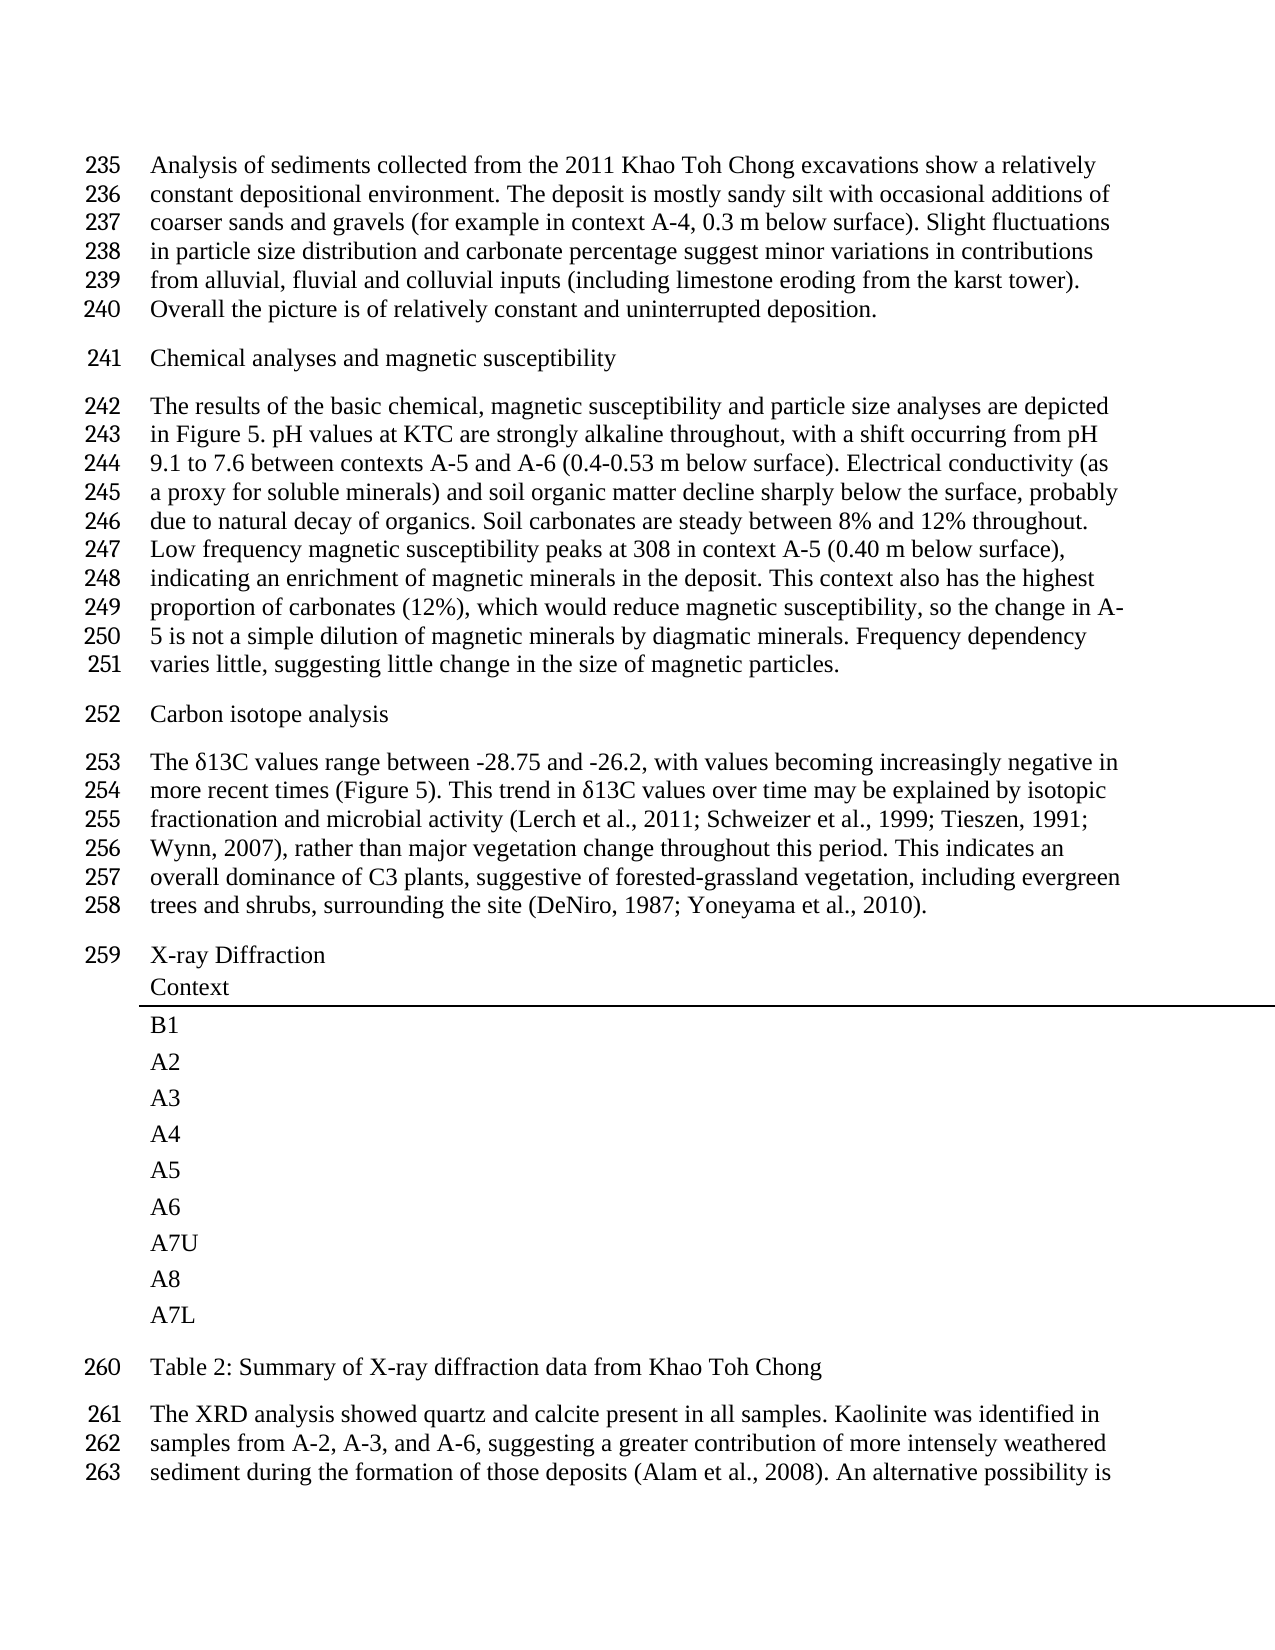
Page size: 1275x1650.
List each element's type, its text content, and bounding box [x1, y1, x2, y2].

table_cell A8 [139, 1260, 1275, 1297]
table_header Context [139, 969, 1275, 1005]
table_cell A2 [139, 1043, 1275, 1079]
table_cell A6 [139, 1188, 1275, 1224]
text The results of the basic chemical, magnetic susceptibility and particle size analyses are depicted in Figure 5. pH values at KTC are strongly alkaline throughout, with a shift occurring from pH 9.1 to 7.6 between contexts A-5 and A-6 (0.4-0.53 m below surface). Electrical conductivity (as a proxy for soluble minerals) and soil organic matter decline sharply below the surface, probably due to natural decay of organics. Soil carbonates are steady between 8% and 12% throughout. Low frequency magnetic susceptibility peaks at 308 in context A-5 (0.40 m below surface), indicating an enrichment of magnetic minerals in the deposit. This context also has the highest proportion of carbonates (12%), which would reduce magnetic susceptibility, so the change in A-5 is not a simple dilution of magnetic minerals by diagmatic minerals. Frequency dependency varies little, suggesting little change in the size of magnetic particles. [150, 391, 1125, 678]
subtitle X-ray Diffraction [150, 940, 1125, 969]
text Analysis of sediments collected from the 2011 Khao Toh Chong excavations show a relatively constant depositional environment. The deposit is mostly sandy silt with occasional additions of coarser sands and gravels (for example in context A-4, 0.3 m below surface). Slight fluctuations in particle size distribution and carbonate percentage suggest minor variations in contributions from alluvial, fluvial and colluvial inputs (including limestone eroding from the karst tower). Overall the picture is of relatively constant and uninterrupted deposition. [150, 150, 1125, 322]
table_cell A4 [139, 1115, 1275, 1152]
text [150, 1399, 1125, 1485]
subtitle Carbon isotope analysis [150, 699, 1125, 728]
table_cell A3 [139, 1079, 1275, 1115]
table_cell B1 [139, 1007, 1275, 1043]
table_cell A7L [139, 1297, 1275, 1333]
table_cell A7U [139, 1224, 1275, 1260]
text The δ13C values range between -28.75 and -26.2, with values becoming increasingly negative in more recent times (Figure 5). This trend in δ13C values over time may be explained by isotopic fractionation and microbial activity (Lerch et al., 2011; Schweizer et al., 1999; Tieszen, 1991; Wynn, 2007), rather than major vegetation change throughout this period. This indicates an overall dominance of C3 plants, suggestive of forested-grassland vegetation, including evergreen trees and shrubs, surrounding the site (DeNiro, 1987; Yoneyama et al., 2010). [150, 747, 1125, 919]
text Table 2: Summary of X-ray diffraction data from Khao Toh Chong [150, 1352, 1125, 1380]
table_cell A5 [139, 1152, 1275, 1188]
subtitle Chemical analyses and magnetic susceptibility [150, 343, 1125, 372]
